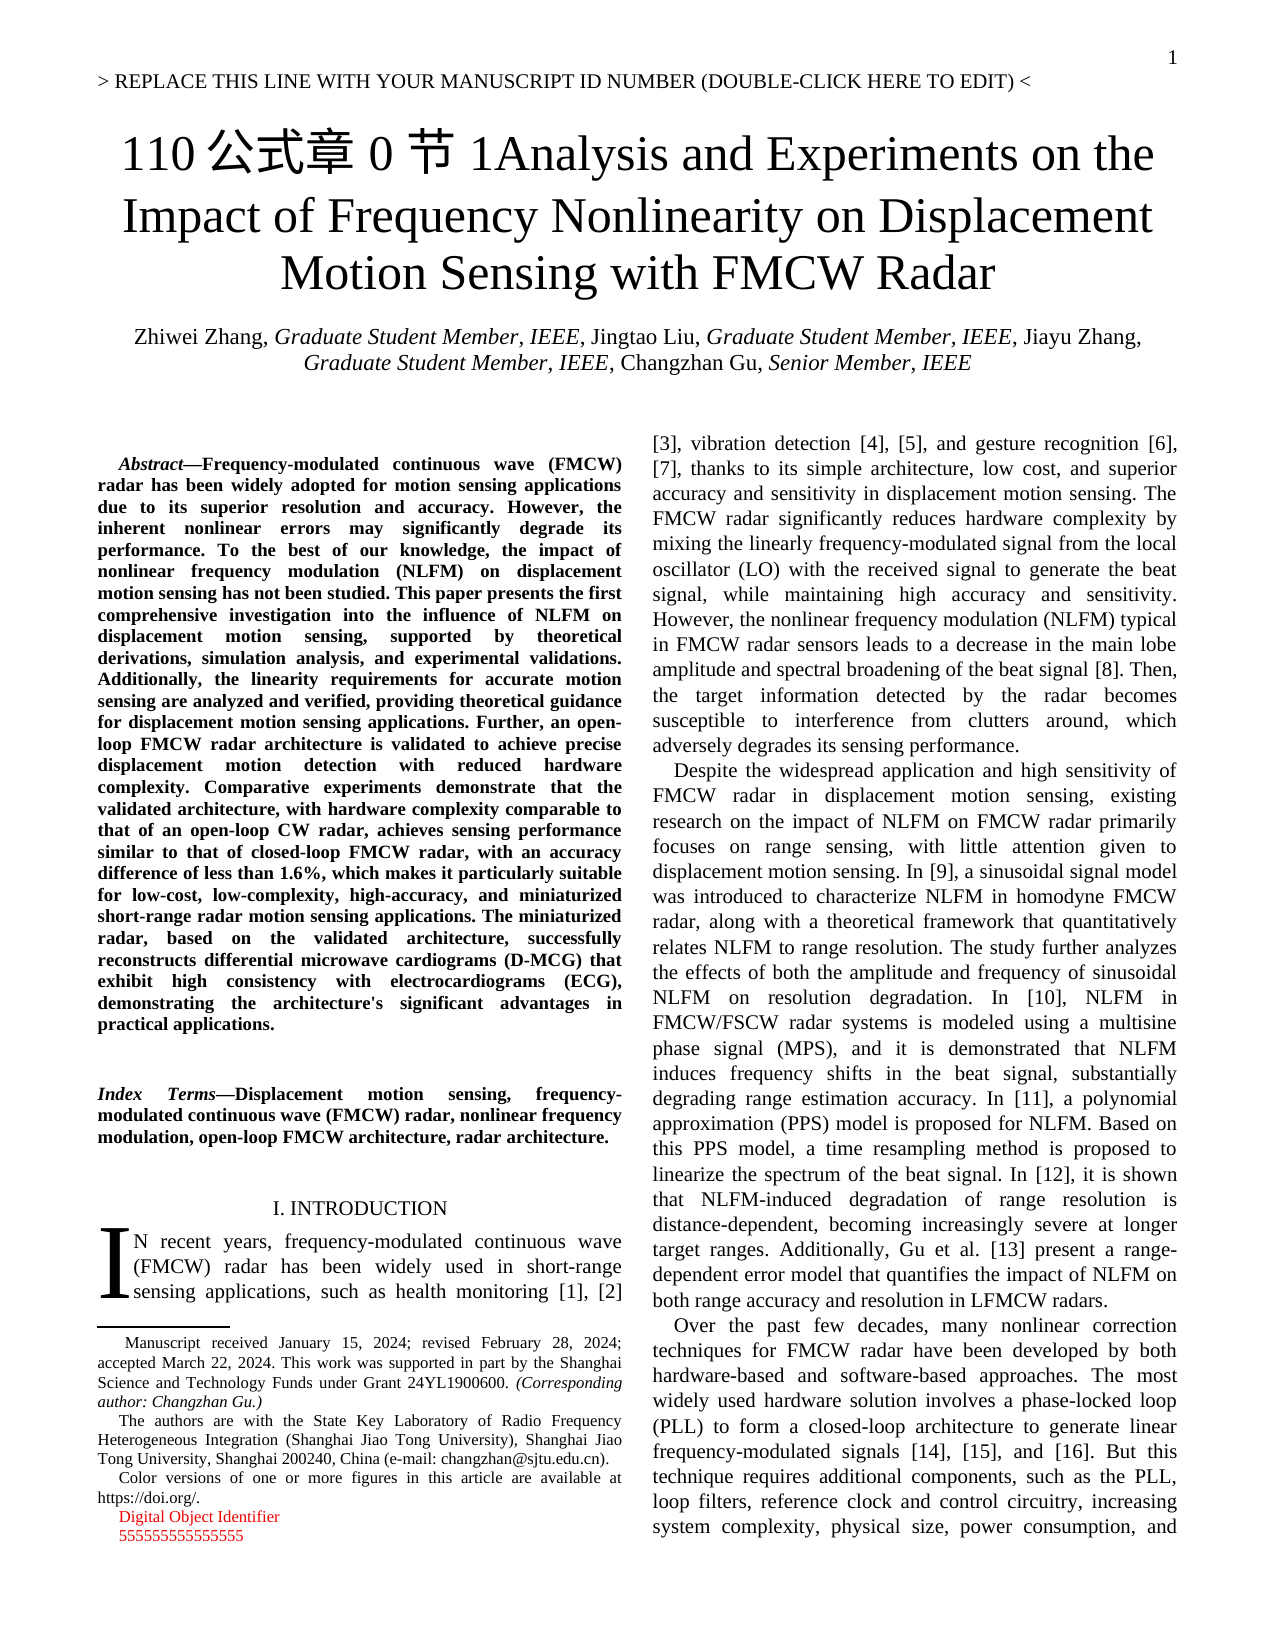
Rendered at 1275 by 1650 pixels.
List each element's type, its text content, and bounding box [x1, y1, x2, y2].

text Abstract—Frequency-modulated continuous wave (FMCW) radar has been widely adopted for motion sensing applications due to its superior resolution and accuracy. However, the inherent nonlinear errors may significantly degrade its performance. To the best of our knowledge, the impact of nonlinear frequency modulation (NLFM) on displacement motion sensing has not been studied. This paper presents the first comprehensive investigation into the influence of NLFM on displacement motion sensing, supported by theoretical derivations, simulation analysis, and experimental validations. Additionally, the linearity requirements for accurate motion sensing are analyzed and verified, providing theoretical guidance for displacement motion sensing applications. Further, an open-loop FMCW radar architecture is validated to achieve precise displacement motion detection with reduced hardware complexity. Comparative experiments demonstrate that the validated architecture, with hardware complexity comparable to that of an open-loop CW radar, achieves sensing performance similar to that of closed-loop FMCW radar, with an accuracy difference of less than 1.6%, which makes it particularly suitable for low-cost, low-complexity, high-accuracy, and miniaturized short-range radar motion sensing applications. The miniaturized radar, based on the validated architecture, successfully reconstructs differential microwave cardiograms (D-MCG) that exhibit high consistency with electrocardiograms (ECG), demonstrating the architecture's significant advantages in practical applications. [97, 452, 622, 1035]
text Index Terms—Displacement motion sensing, frequency-modulated continuous wave (FMCW) radar, nonlinear frequency modulation, open-loop FMCW architecture, radar architecture. [97, 1082, 622, 1147]
title Analysis and Experiments on the Impact of Frequency Nonlinearity on Displacement Motion Sensing with FMCW Radar [97, 117, 1177, 300]
text N recent years, frequency-modulated continuous wave (FMCW) radar has been widely used in short-range sensing applications, such as health monitoring [1], [2] [3], vibration detection [4], [5], and gesture recognition [6], [7], thanks to its simple architecture, low cost, and superior accuracy and sensitivity in displacement motion sensing. The FMCW radar significantly reduces hardware complexity by mixing the linearly frequency-modulated signal from the local oscillator (LO) with the received signal to generate the beat signal, while maintaining high accuracy and sensitivity. However, the nonlinear frequency modulation (NLFM) typical in FMCW radar sensors leads to a decrease in the main lobe amplitude and spectral broadening of the beat signal [8]. Then, the target information detected by the radar becomes susceptible to interference from clutters around, which adversely degrades its sensing performance. [652, 431, 1177, 757]
text Despite the widespread application and high sensitivity of FMCW radar in displacement motion sensing, existing research on the impact of NLFM on FMCW radar primarily focuses on range sensing, with little attention given to displacement motion sensing. In [9], a sinusoidal signal model was introduced to characterize NLFM in homodyne FMCW radar, along with a theoretical framework that quantitatively relates NLFM to range resolution. The study further analyzes the effects of both the amplitude and frequency of sinusoidal NLFM on resolution degradation. In [10], NLFM in FMCW/FSCW radar systems is modeled using a multisine phase signal (MPS), and it is demonstrated that NLFM induces frequency shifts in the beat signal, substantially degrading range estimation accuracy. In [11], a polynomial approximation (PPS) model is proposed for NLFM. Based on this PPS model, a time resampling method is proposed to linearize the spectrum of the beat signal. In [12], it is shown that NLFM-induced degradation of range resolution is distance-dependent, becoming increasingly severe at longer target ranges. Additionally, Gu et al. [13] present a range-dependent error model that quantifies the impact of NLFM on both range accuracy and resolution in LFMCW radars. [652, 758, 1177, 1312]
text Zhiwei Zhang, Graduate Student Member, IEEE, Jingtao Liu, Graduate Student Member, IEEE, Jiayu Zhang, Graduate Student Member, IEEE, Changzhan Gu, Senior Member, IEEE [97, 323, 1177, 376]
subtitle I. INTRODUCTION [97, 1196, 622, 1220]
